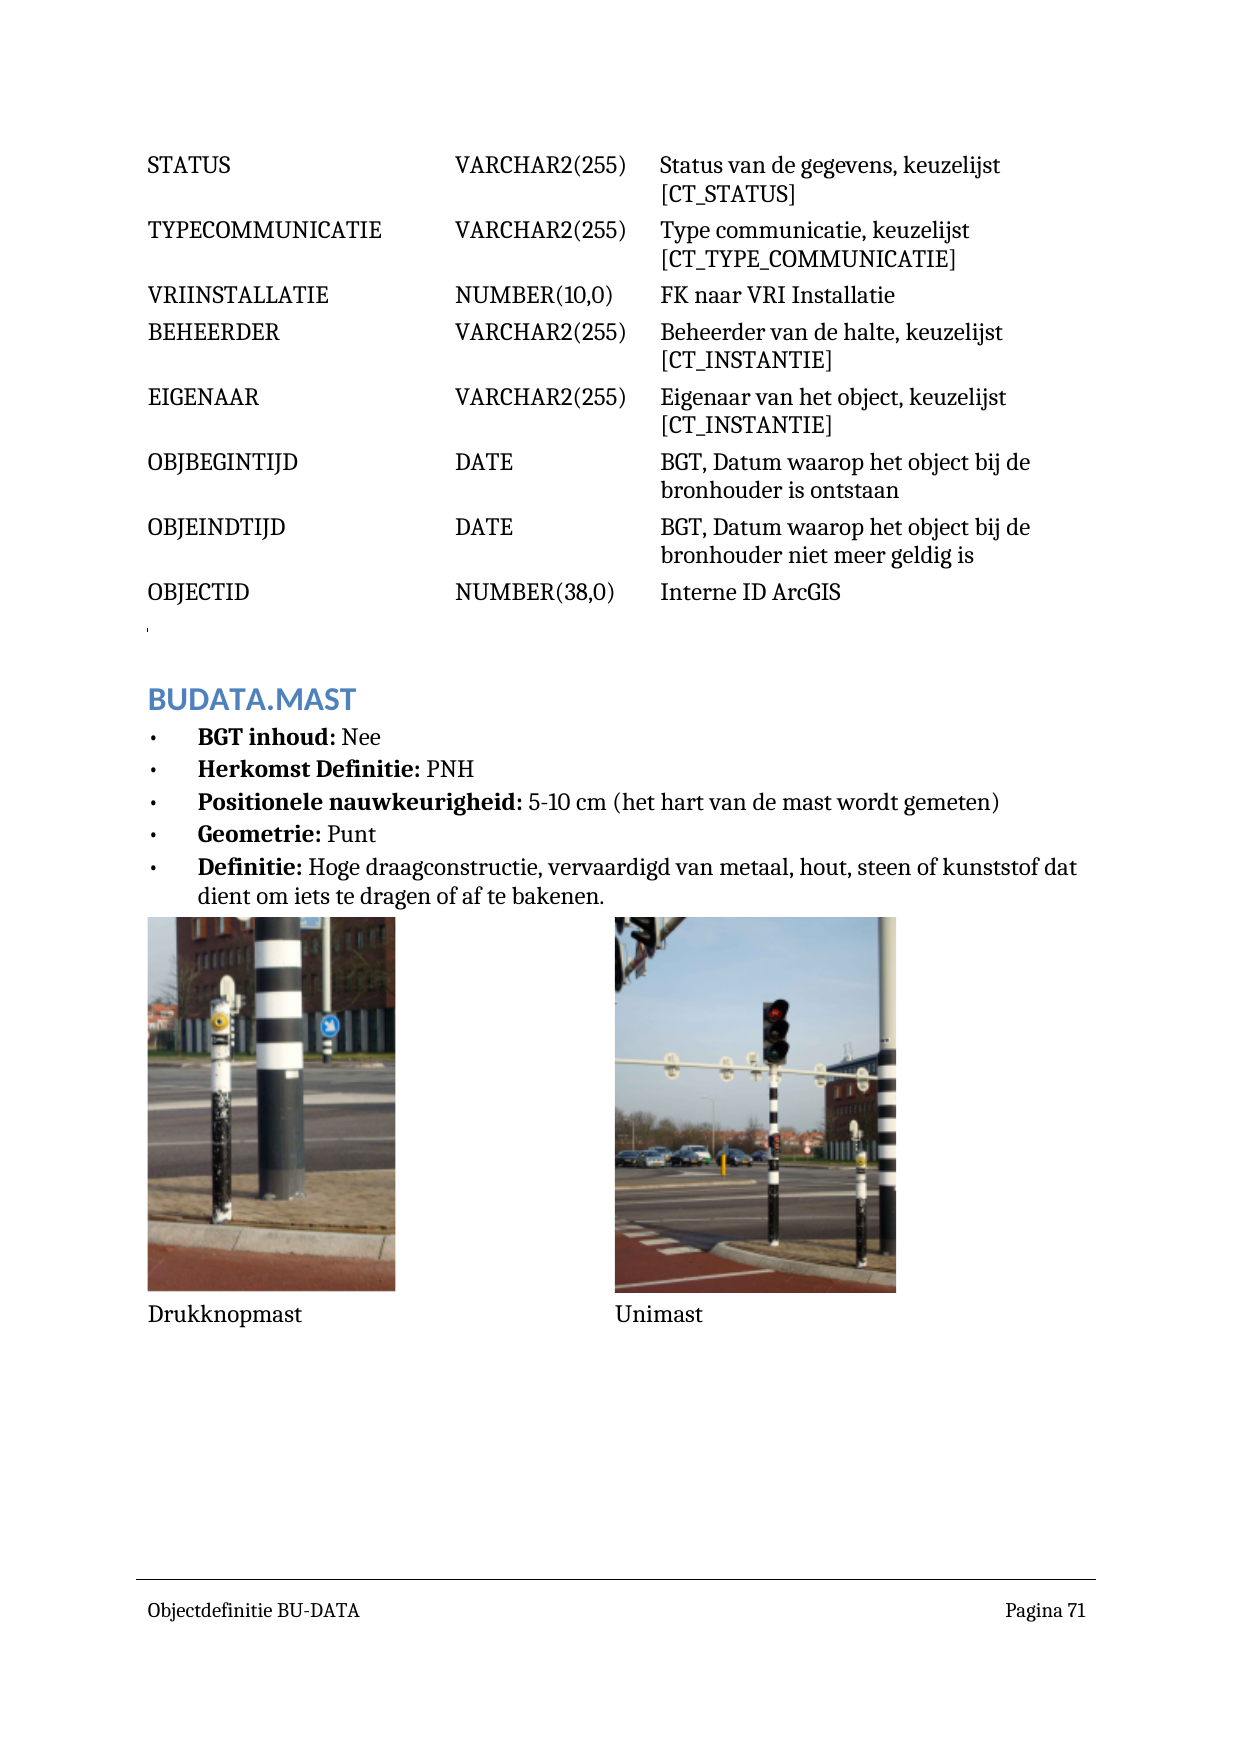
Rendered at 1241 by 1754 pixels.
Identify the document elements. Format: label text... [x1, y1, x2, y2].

list Definitie: Hoge draagconstructie, vervaardigd van metaal, hout, steen of kunststof dat dient om iets te dragen of af te bakenen. [148, 853, 1093, 910]
list Positionele nauwkeurigheid: 5-10 cm (het hart van de mast wordt gemeten) [148, 788, 1093, 817]
picture [614, 917, 897, 1293]
list Geometrie: Punt [148, 820, 1093, 849]
picture [147, 917, 396, 1293]
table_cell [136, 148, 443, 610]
subtitle BUDATA.MAST [148, 678, 1093, 719]
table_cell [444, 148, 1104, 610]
list Herkomst Definitie: PNH [148, 755, 1093, 784]
list BGT inhoud: Nee [148, 723, 1093, 752]
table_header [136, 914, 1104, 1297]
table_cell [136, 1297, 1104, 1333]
